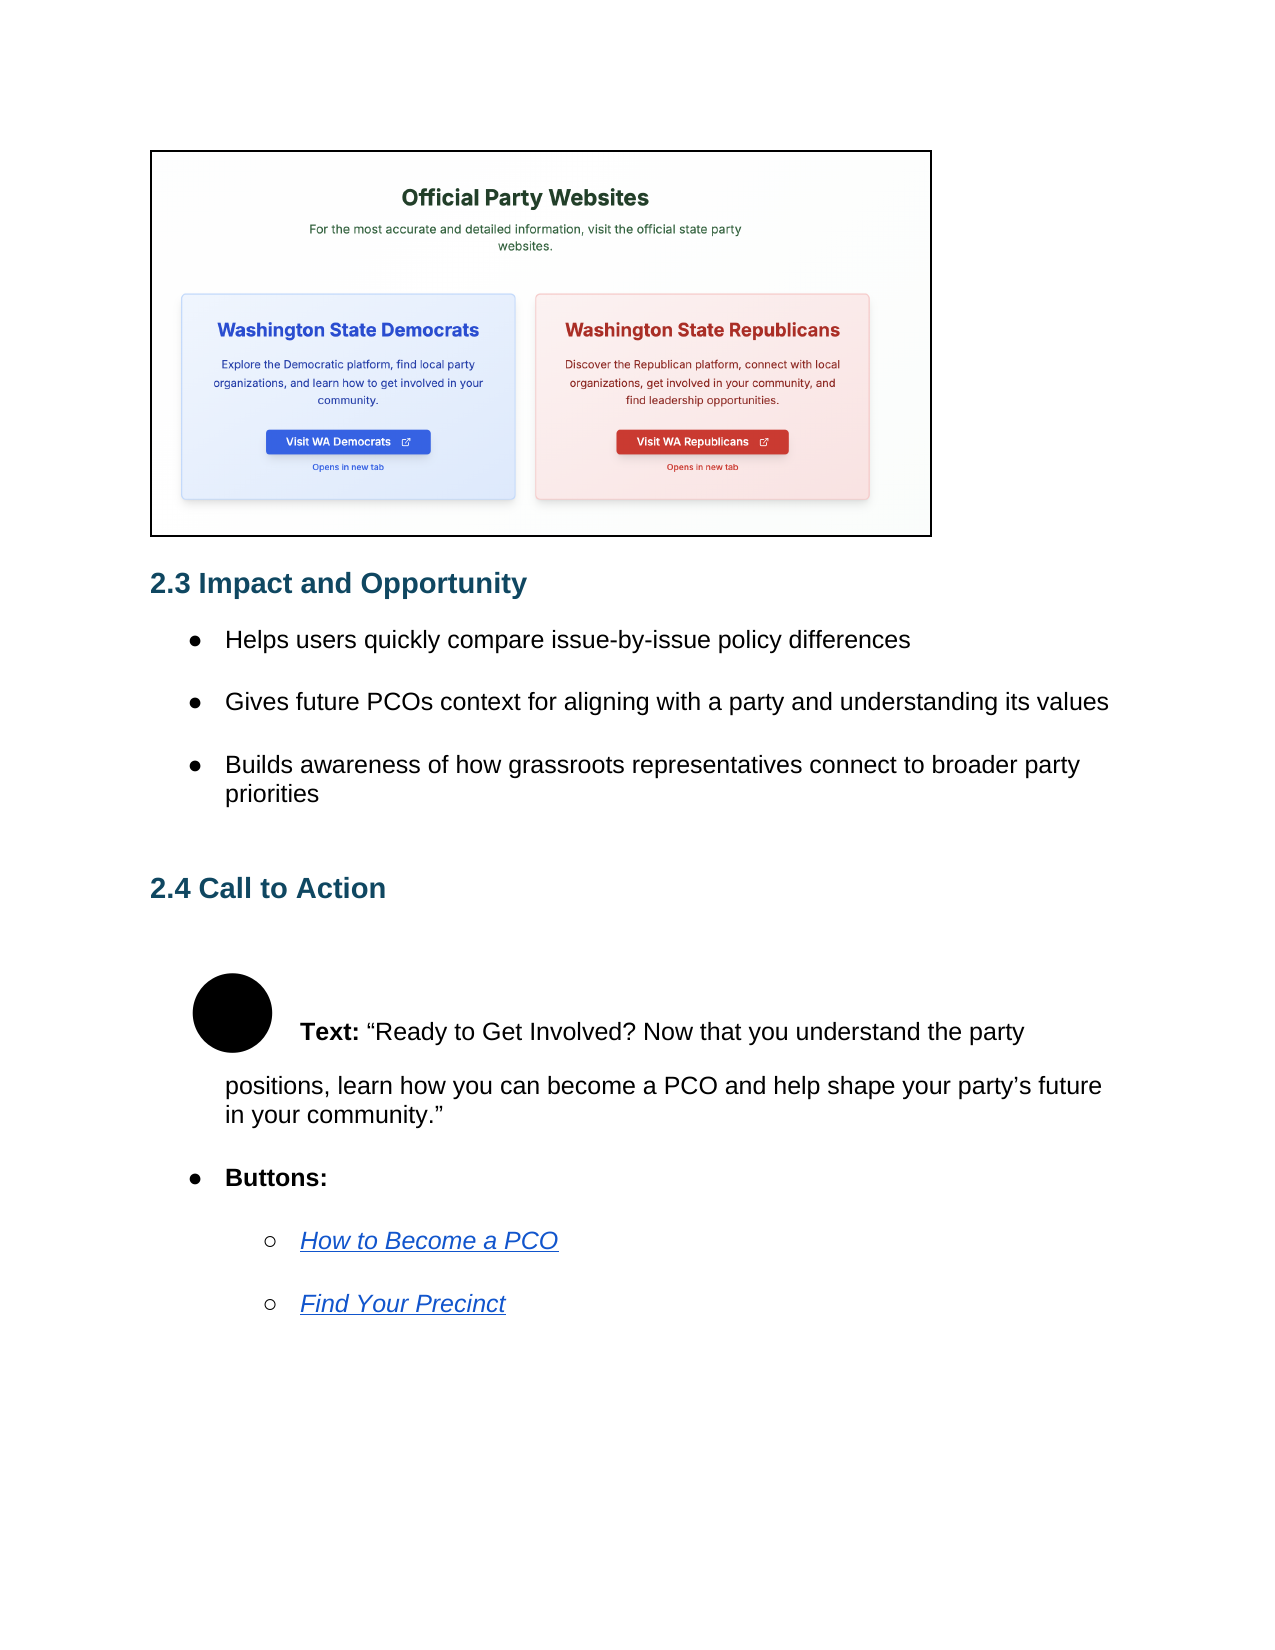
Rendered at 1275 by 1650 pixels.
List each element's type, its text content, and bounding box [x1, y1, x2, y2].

picture [152, 152, 930, 535]
list Buttons: [187, 1163, 1125, 1226]
list How to Become a PCO [262, 1226, 1125, 1288]
list Builds awareness of how grassroots representatives connect to broader party priorities [187, 750, 1125, 842]
list Gives future PCOs context for aligning with a party and understanding its values [187, 687, 1125, 750]
list Helps users quickly compare issue-by-issue policy differences [187, 624, 1125, 687]
list Text: “Ready to Get Involved? Now that you understand the party positions, learn how you can become a PCO and help shape your party’s future in your community.” [187, 929, 1125, 1163]
subtitle 2.4 Call to Action [150, 871, 1125, 904]
subtitle 2.3 Impact and Opportunity [150, 566, 1125, 599]
list Find Your Precinct [262, 1288, 1125, 1317]
